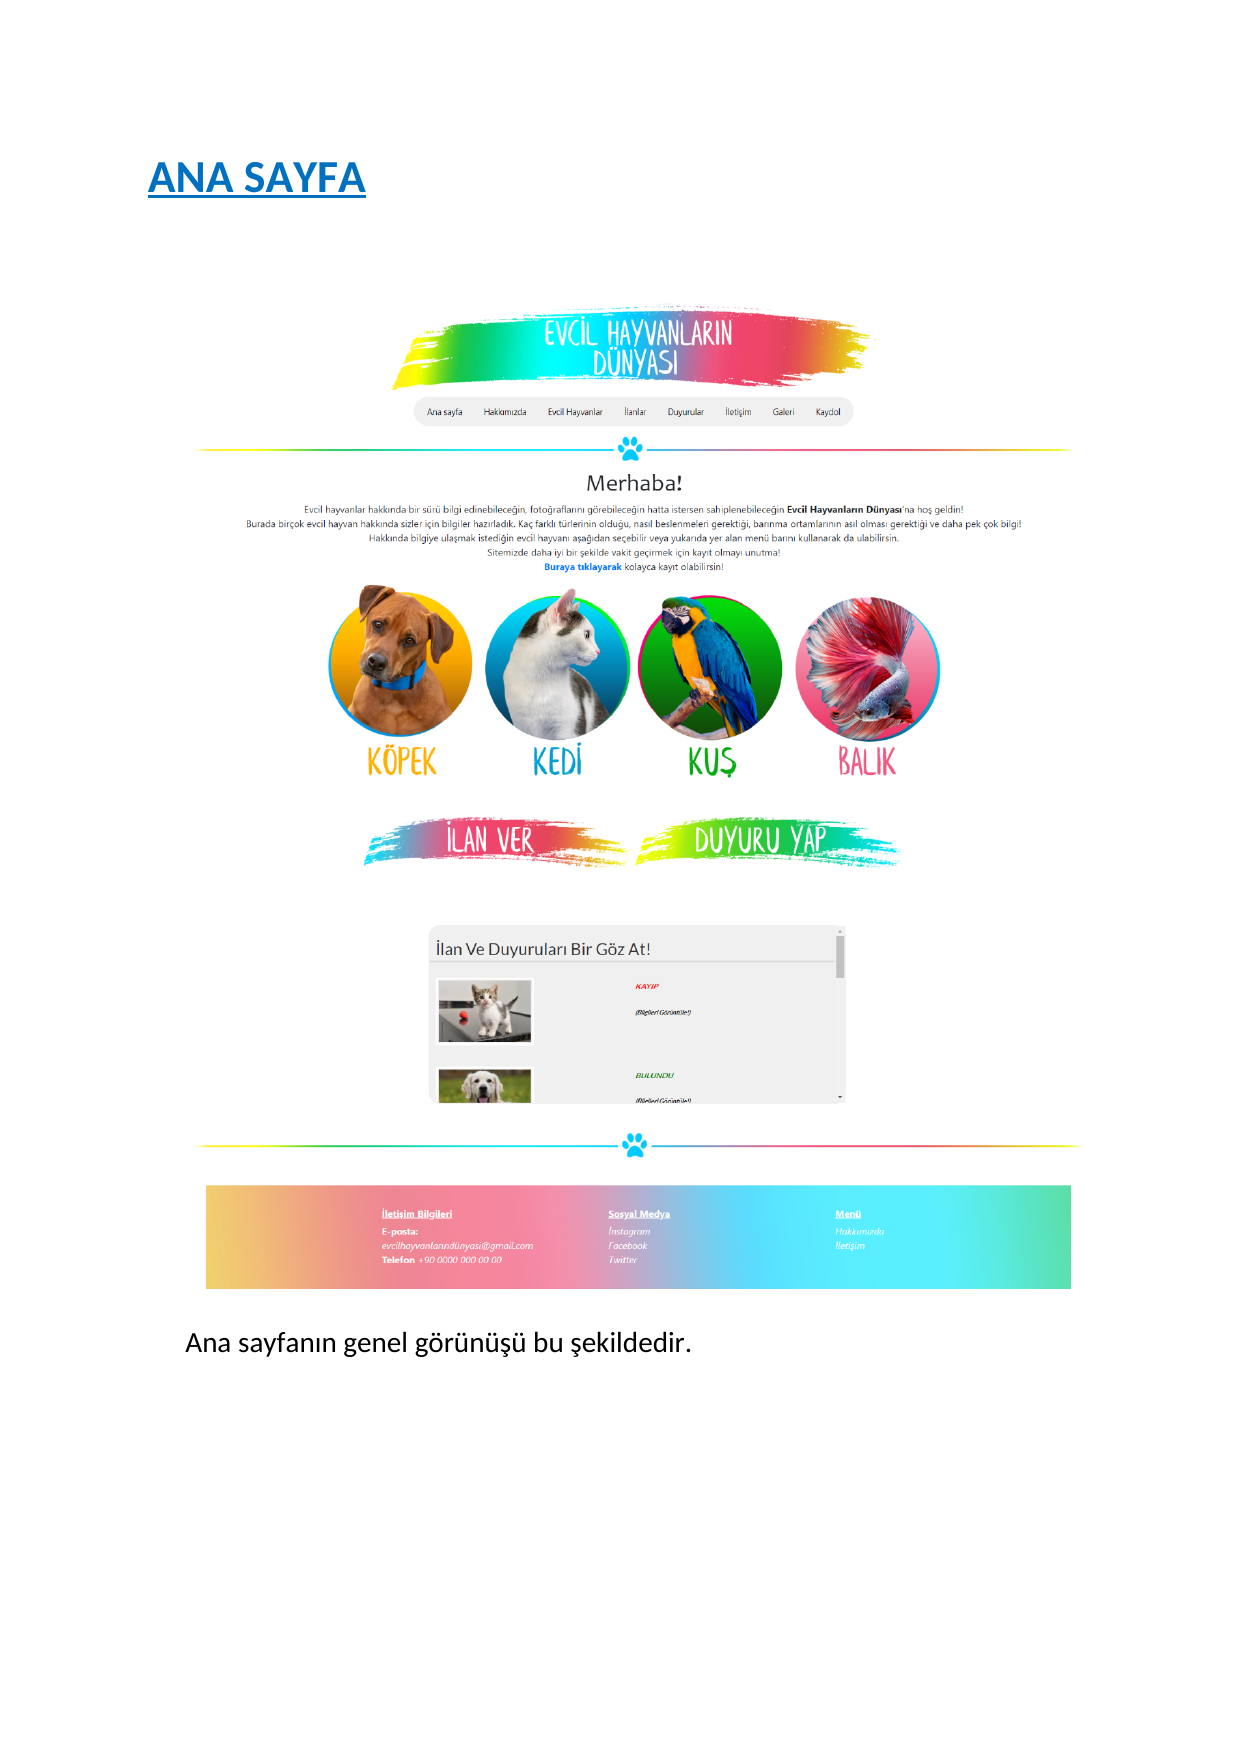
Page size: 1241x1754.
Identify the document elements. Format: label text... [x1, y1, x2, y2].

text ANA SAYFA [148, 148, 1093, 203]
picture [185, 301, 1091, 1306]
text Ana sayfanın genel görünüşü bu şekildedir. [185, 1324, 1093, 1360]
